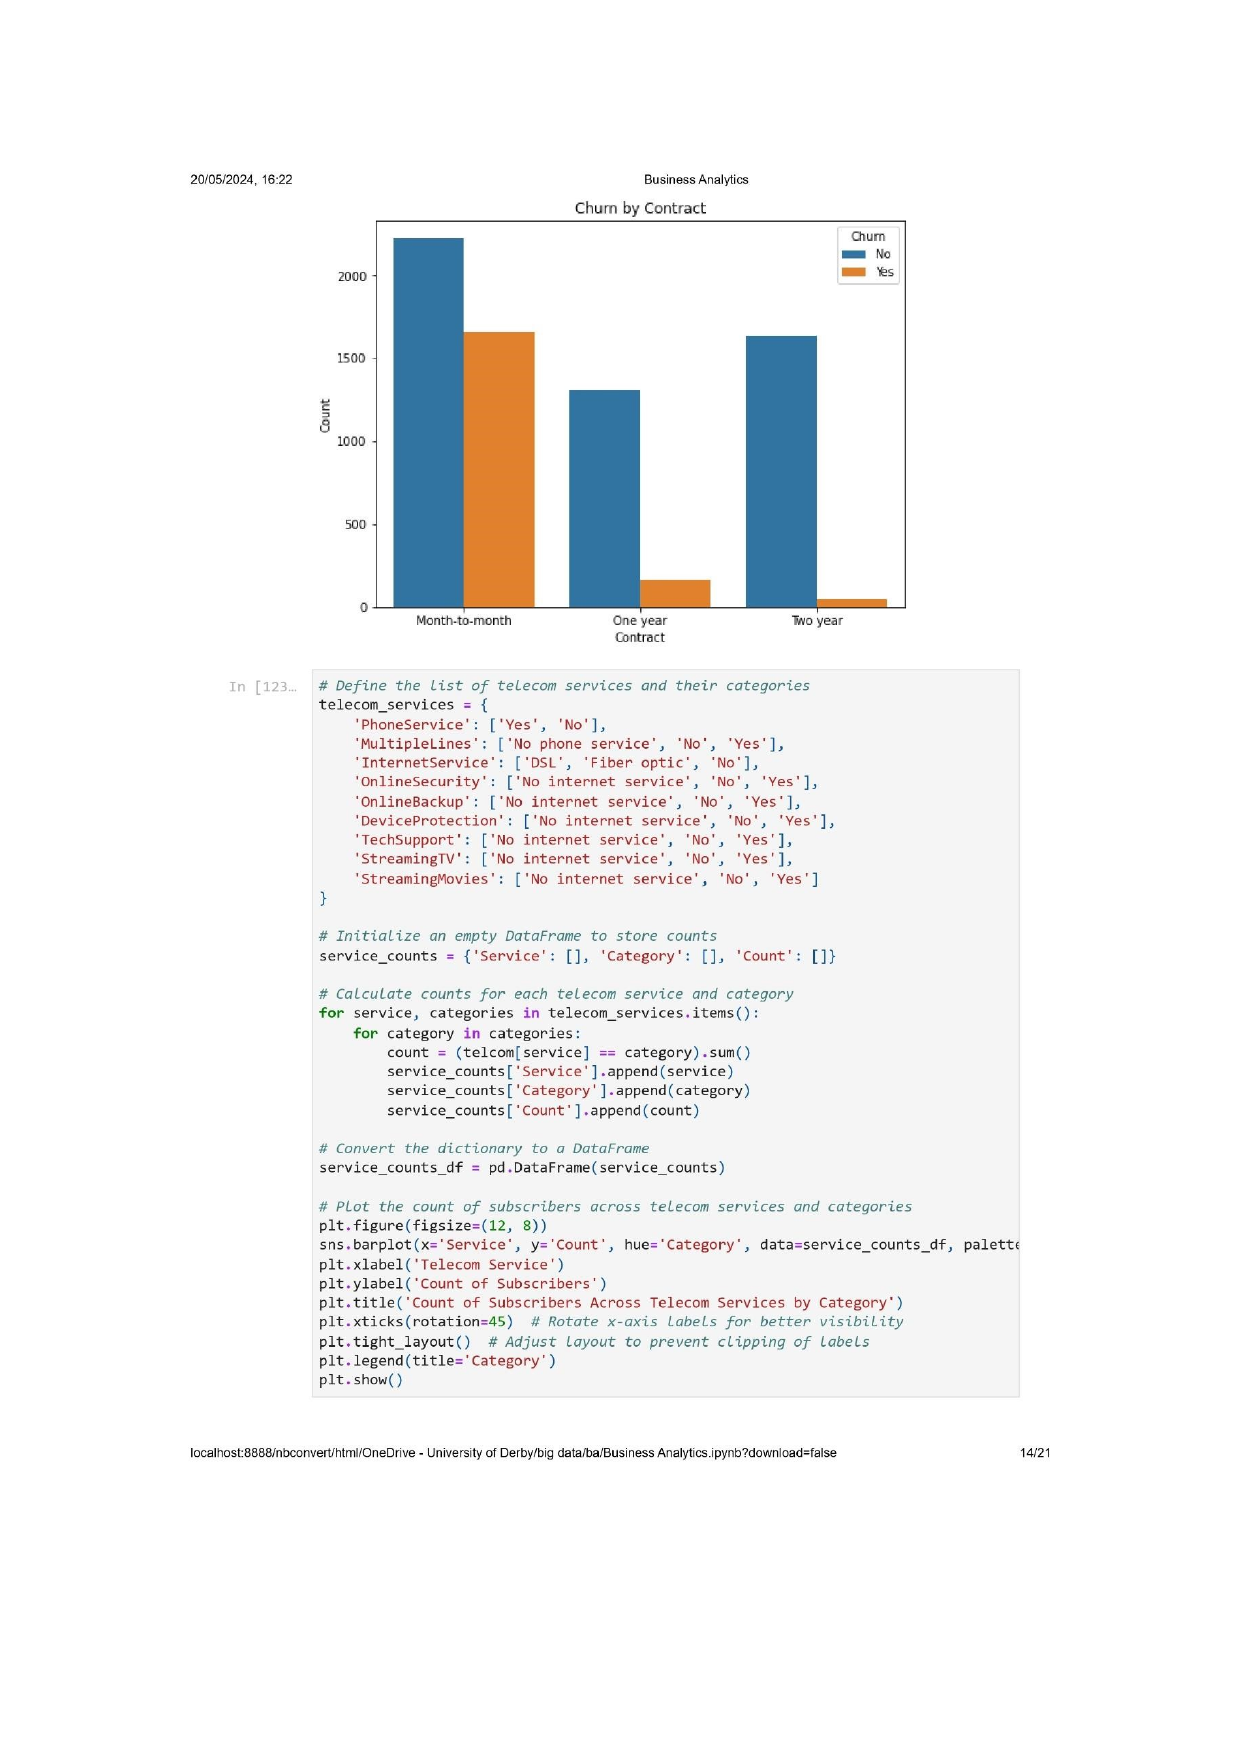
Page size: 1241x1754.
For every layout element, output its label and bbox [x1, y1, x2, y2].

picture [150, 150, 1091, 1481]
